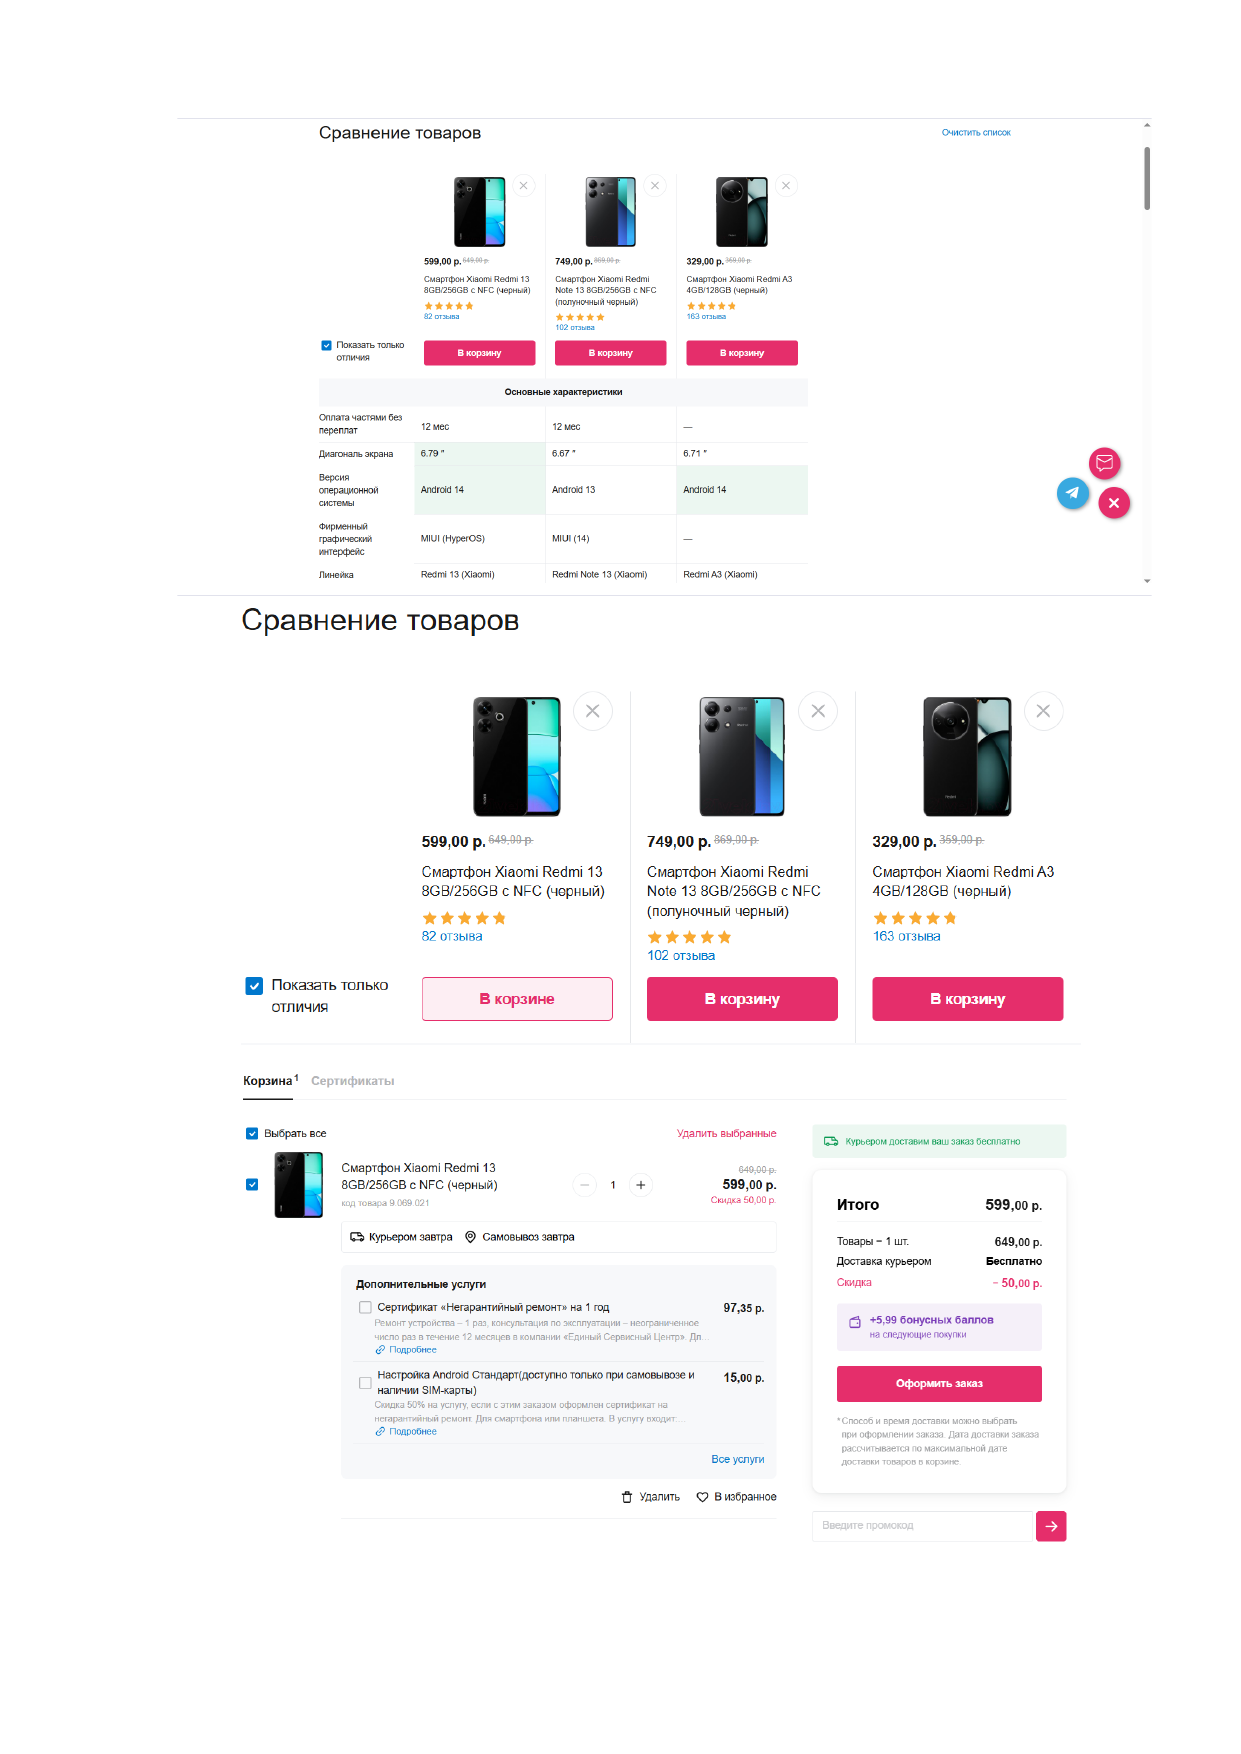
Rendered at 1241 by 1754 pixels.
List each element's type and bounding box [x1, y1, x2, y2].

picture [177, 595, 1152, 1045]
picture [177, 1057, 1152, 1563]
picture [177, 118, 1152, 583]
